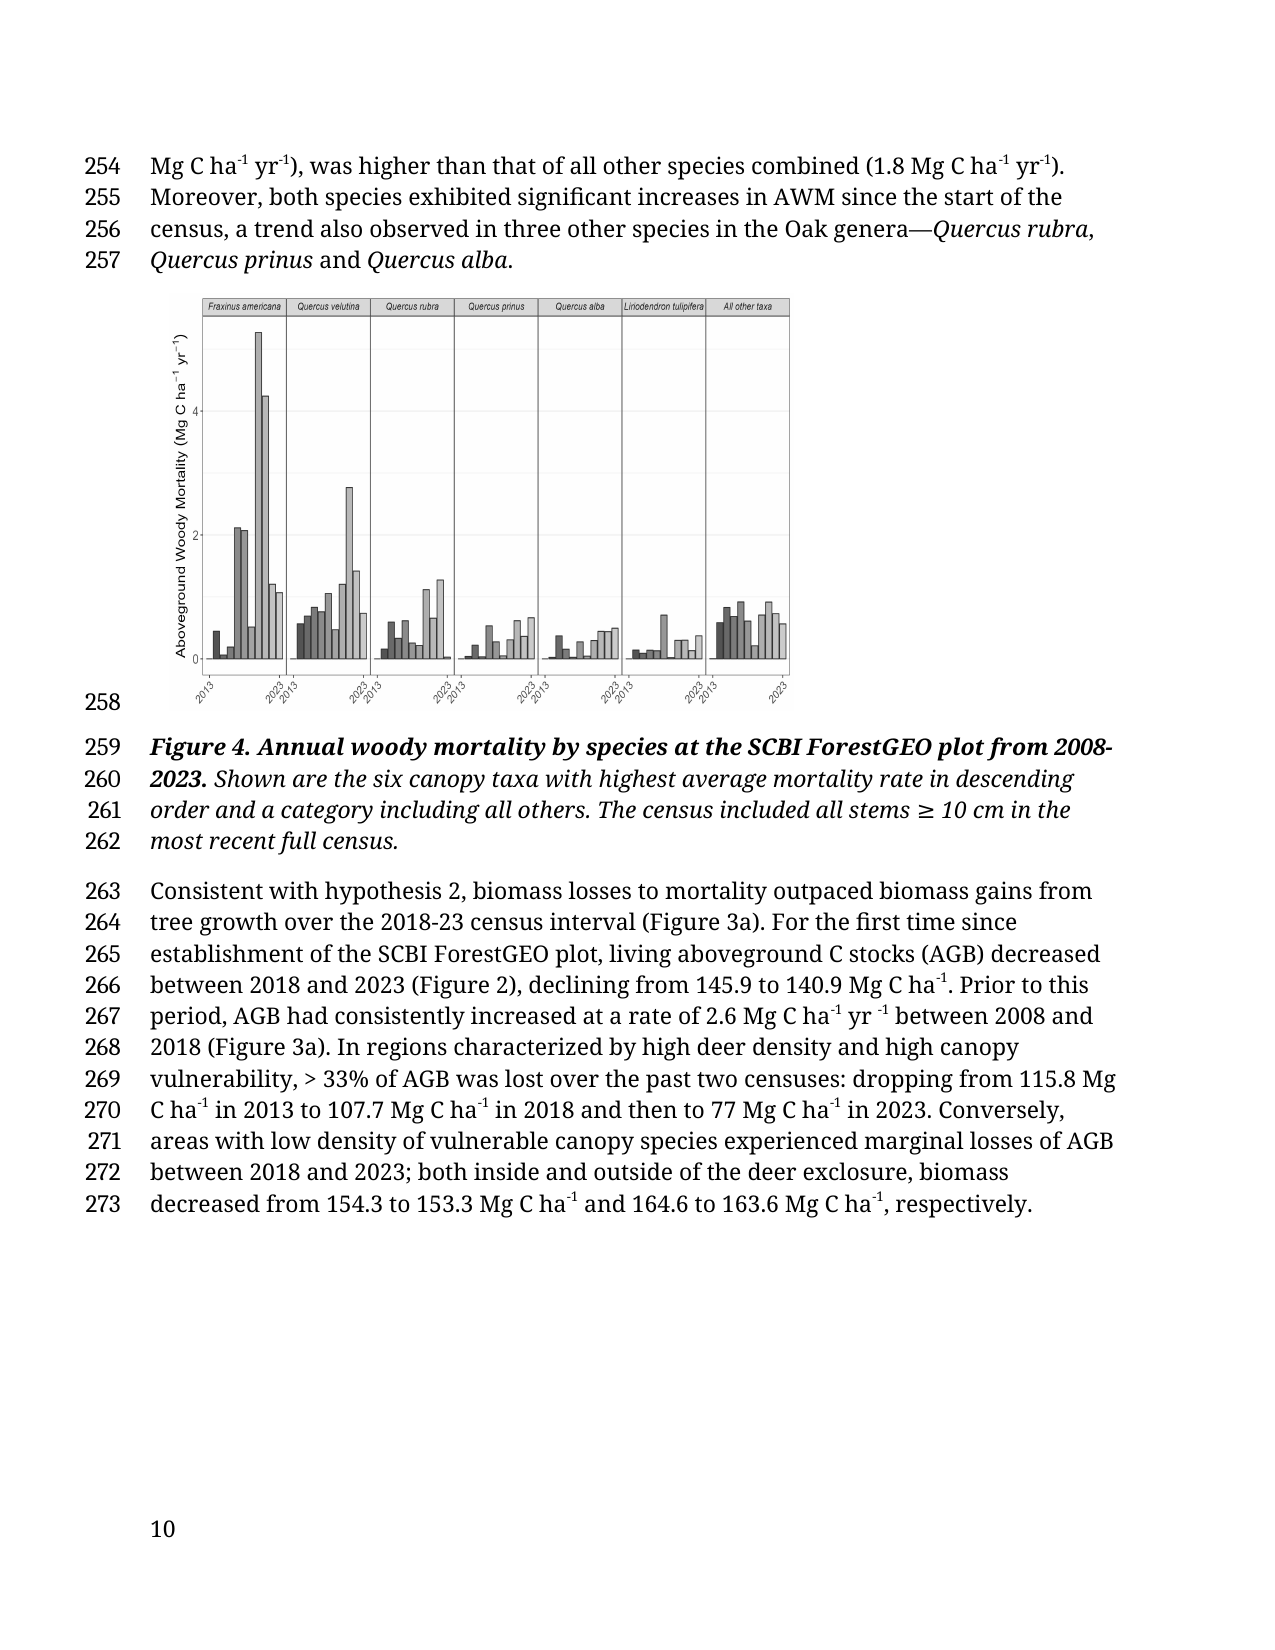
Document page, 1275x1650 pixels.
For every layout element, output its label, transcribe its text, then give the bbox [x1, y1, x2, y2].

text Consistent with hypothesis 2, biomass losses to mortality outpaced biomass gains from tree growth over the 2018-23 census interval (Figure 3a). For the first time since establishment of the SCBI ForestGEO plot, living aboveground C stocks (AGB) decreased between 2018 and 2023 (Figure 2), declining from 145.9 to 140.9 Mg C ha-1. Prior to this period, AGB had consistently increased at a rate of 2.6 Mg C ha-1 yr -1 between 2008 and 2018 (Figure 3a). In regions characterized by high deer density and high canopy vulnerability, > 33% of AGB was lost over the past two censuses: dropping from 115.8 Mg C ha-1 in 2013 to 107.7 Mg C ha-1 in 2018 and then to 77 Mg C ha-1 in 2023. Conversely, areas with low density of vulnerable canopy species experienced marginal losses of AGB between 2018 and 2023; both inside and outside of the deer exclosure, biomass decreased from 154.3 to 153.3 Mg C ha-1 and 164.6 to 163.6 Mg C ha-1, respectively. [150, 875, 1125, 1219]
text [150, 150, 1125, 275]
text Figure 4. Annual woody mortality by species at the SCBI ForestGEO plot from 2008-2023. Shown are the six canopy taxa with highest average mortality rate in descending order and a category including all others. The census included all stems ≥ 10 cm in the most recent full census. [150, 731, 1125, 856]
picture [168, 293, 794, 711]
